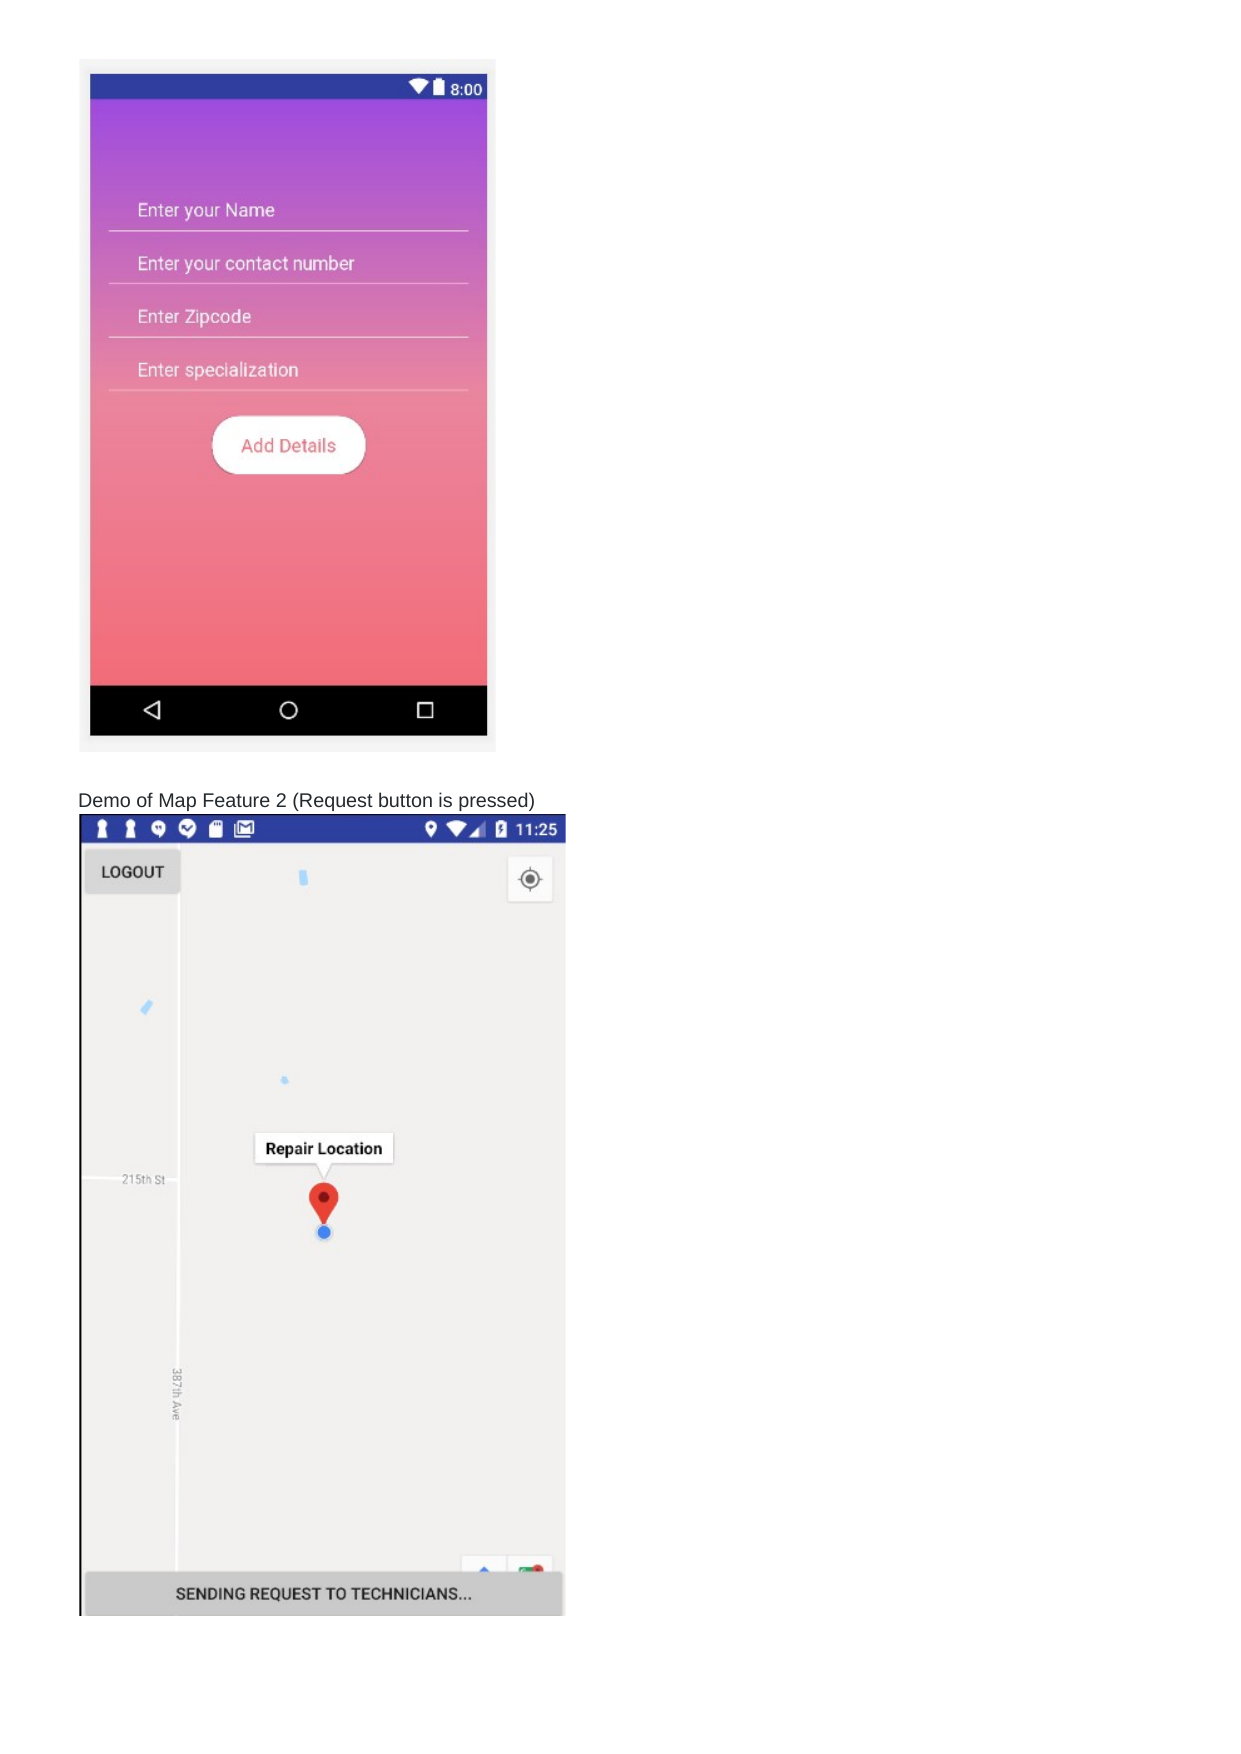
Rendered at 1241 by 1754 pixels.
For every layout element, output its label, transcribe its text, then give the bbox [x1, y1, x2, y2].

picture [79, 814, 566, 1616]
text Demo of Map Feature 2 (Request button is pressed) [78, 789, 1155, 812]
picture [79, 59, 496, 752]
